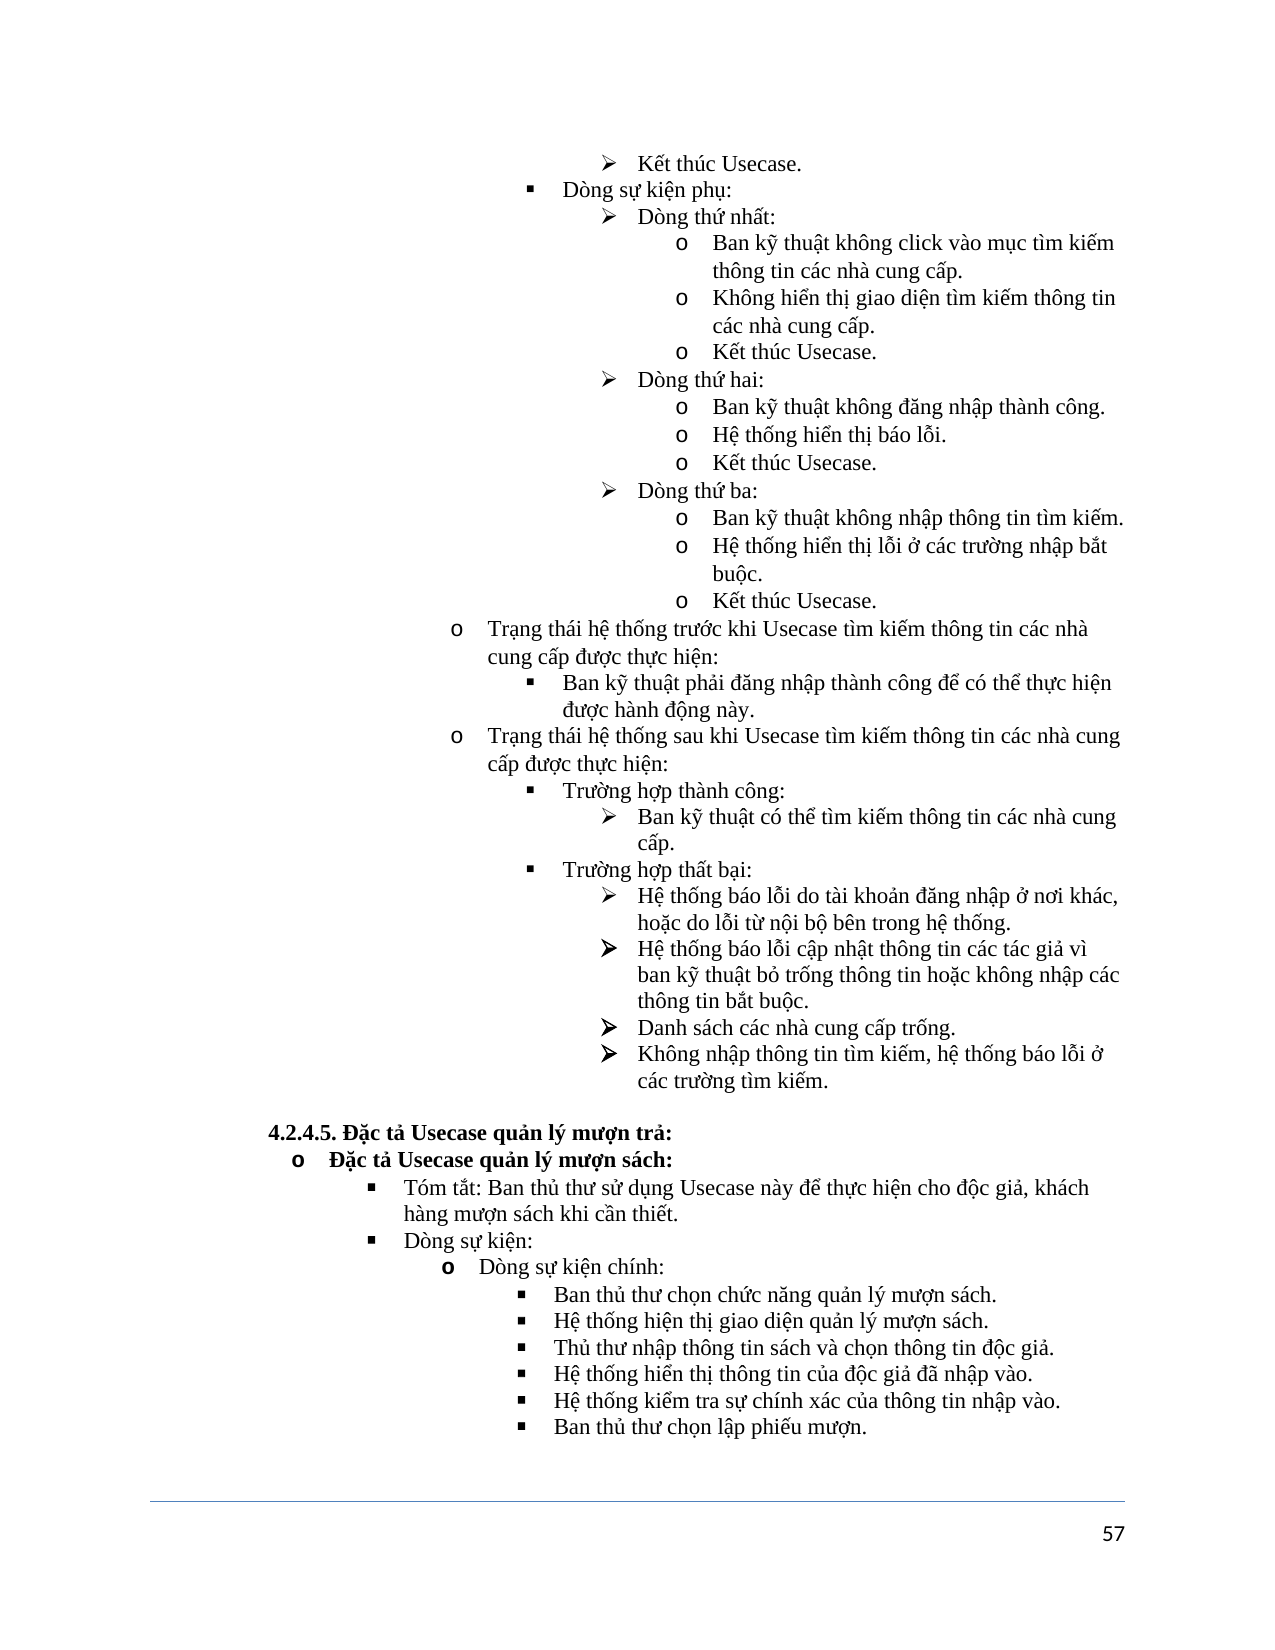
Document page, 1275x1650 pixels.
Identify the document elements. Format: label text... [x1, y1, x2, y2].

list Dòng thứ ba: [600, 477, 1125, 504]
list Ban kỹ thuật phải đăng nhập thành công để có thể thực hiện được hành động này. [525, 669, 1125, 722]
list Dòng sự kiện phụ: [525, 176, 1125, 203]
list Kết thúc Usecase. [675, 449, 1125, 477]
list Hệ thống kiểm tra sự chính xác của thông tin nhập vào. [516, 1387, 1125, 1413]
list Hệ thống báo lỗi cập nhật thông tin các tác giả vì ban kỹ thuật bỏ trống thông tin hoặc không nhập các thông tin bắt buộc. [600, 935, 1125, 1014]
list Ban kỹ thuật không đăng nhập thành công. [675, 393, 1125, 421]
list Hệ thống hiển thị báo lỗi. [675, 421, 1125, 449]
list Kết thúc Usecase. [675, 587, 1125, 615]
list Dòng thứ nhất: [600, 203, 1125, 229]
list Hệ thống hiển thị thông tin của độc giả đã nhập vào. [516, 1360, 1125, 1387]
list Kết thúc Usecase. [600, 150, 1125, 176]
list Dòng sự kiện chính: [441, 1253, 1125, 1281]
list Trường hợp thành công: [525, 777, 1125, 803]
list Ban kỹ thuật không click vào mục tìm kiếm thông tin các nhà cung cấp. [675, 229, 1125, 284]
list Trạng thái hệ thống sau khi Usecase tìm kiếm thông tin các nhà cung cấp được thực hiện: [450, 722, 1125, 777]
list Đặc tả Usecase quản lý mượn trả: [268, 1119, 1125, 1146]
list Danh sách các nhà cung cấp trống. [600, 1014, 1125, 1040]
list Trường hợp thất bại: [525, 856, 1125, 882]
list Hệ thống báo lỗi do tài khoản đăng nhập ở nơi khác, hoặc do lỗi từ nội bộ bên trong hệ thống. [600, 882, 1125, 935]
list Ban kỹ thuật có thể tìm kiếm thông tin các nhà cung cấp. [600, 803, 1125, 856]
list Không hiển thị giao diện tìm kiếm thông tin các nhà cung cấp. [675, 284, 1125, 338]
list Kết thúc Usecase. [675, 338, 1125, 366]
list Đặc tả Usecase quản lý mượn sách: [291, 1146, 1125, 1174]
list Ban thủ thư chọn chức năng quản lý mượn sách. [516, 1281, 1125, 1308]
list Dòng thứ hai: [600, 366, 1125, 393]
list Trạng thái hệ thống trước khi Usecase tìm kiếm thông tin các nhà cung cấp được thực hiện: [450, 615, 1125, 669]
list Hệ thống hiển thị lỗi ở các trường nhập bắt buộc. [675, 532, 1125, 587]
list Không nhập thông tin tìm kiếm, hệ thống báo lỗi ở các trường tìm kiếm. [600, 1040, 1125, 1093]
list Tóm tắt: Ban thủ thư sử dụng Usecase này để thực hiện cho độc giả, khách hàng mượn sách khi cần thiết. [366, 1174, 1125, 1227]
list Thủ thư nhập thông tin sách và chọn thông tin độc giả. [516, 1334, 1125, 1360]
list Hệ thống hiện thị giao diện quản lý mượn sách. [516, 1308, 1125, 1334]
list Dòng sự kiện: [366, 1227, 1125, 1253]
list Ban kỹ thuật không nhập thông tin tìm kiếm. [675, 504, 1125, 532]
list Ban thủ thư chọn lập phiếu mượn. [516, 1413, 1125, 1439]
